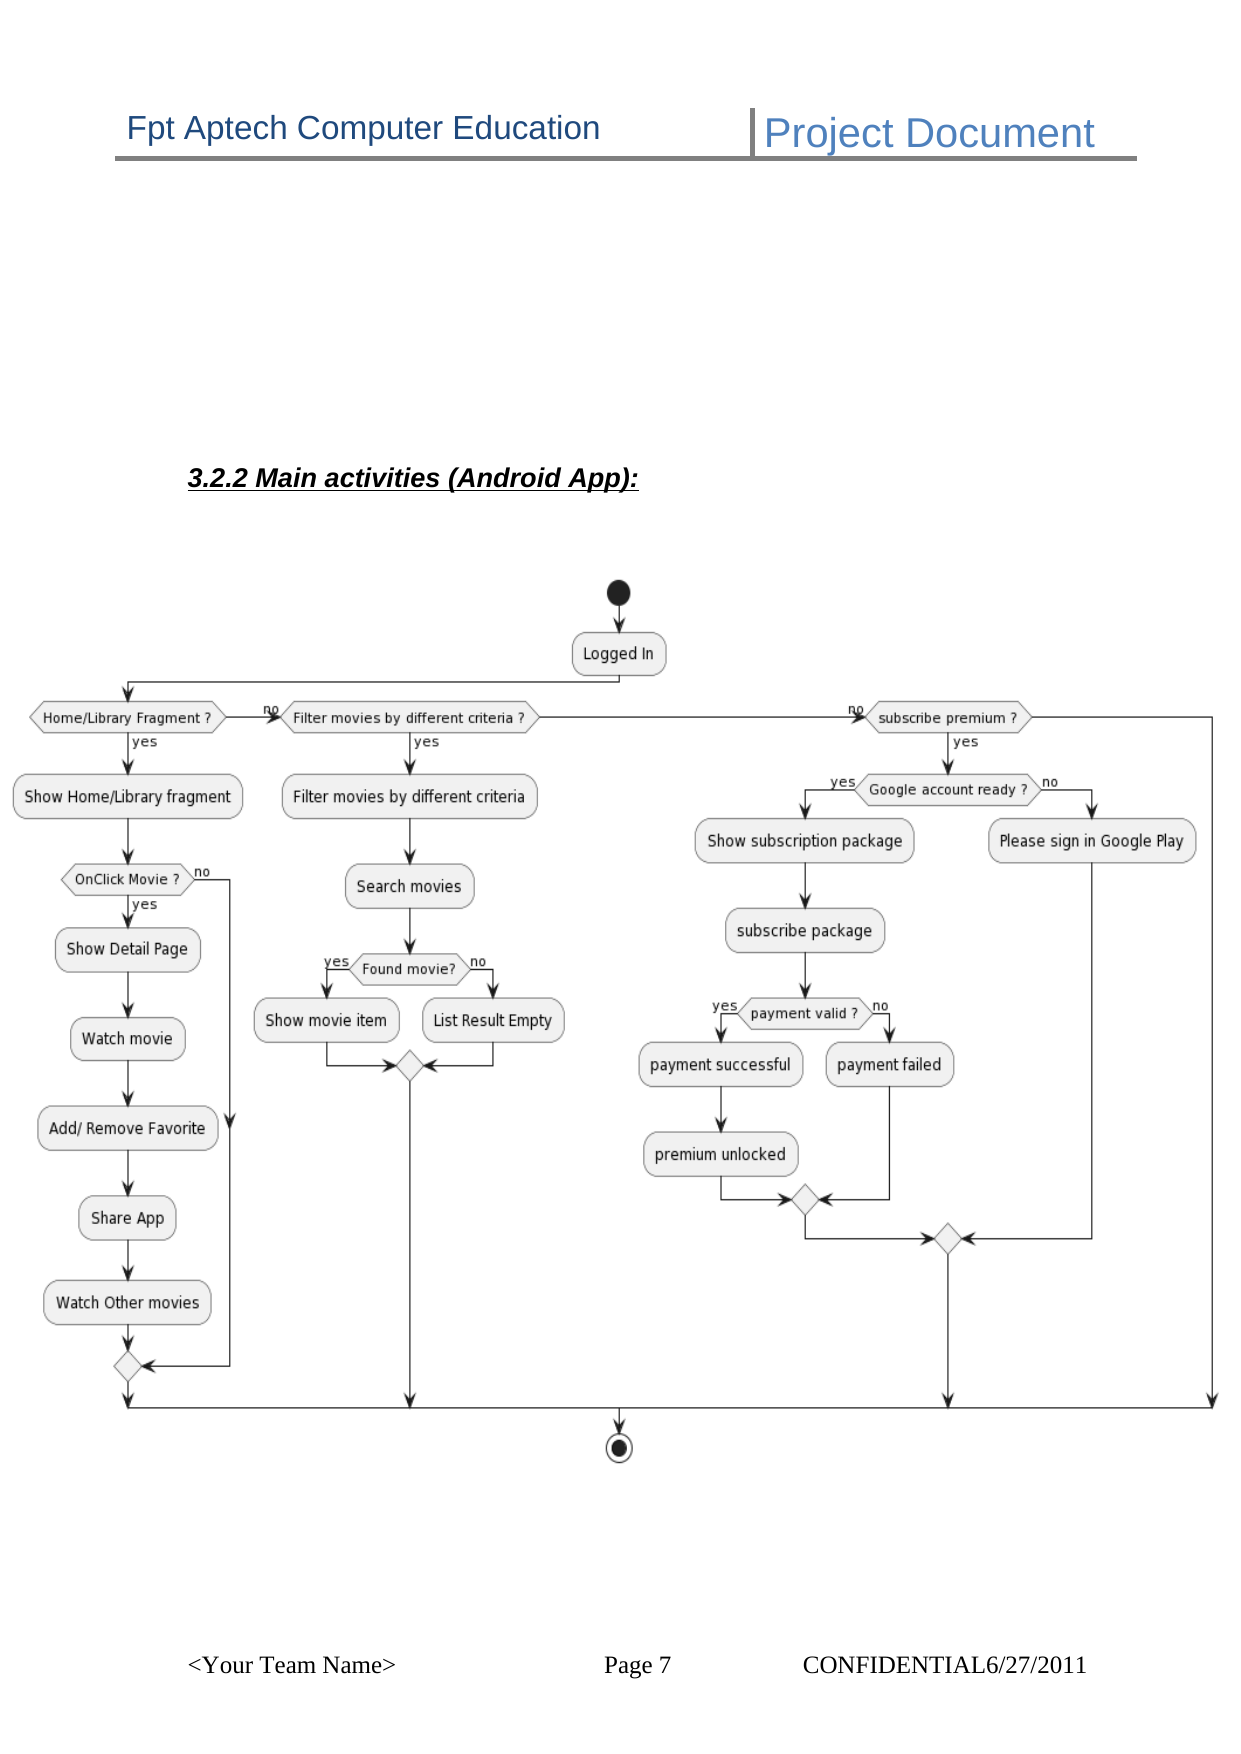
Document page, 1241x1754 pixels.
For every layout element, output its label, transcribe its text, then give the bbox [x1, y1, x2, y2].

picture [0, 567, 1241, 1475]
text 3.2.2 Main activities (Android App): [187, 462, 1053, 494]
